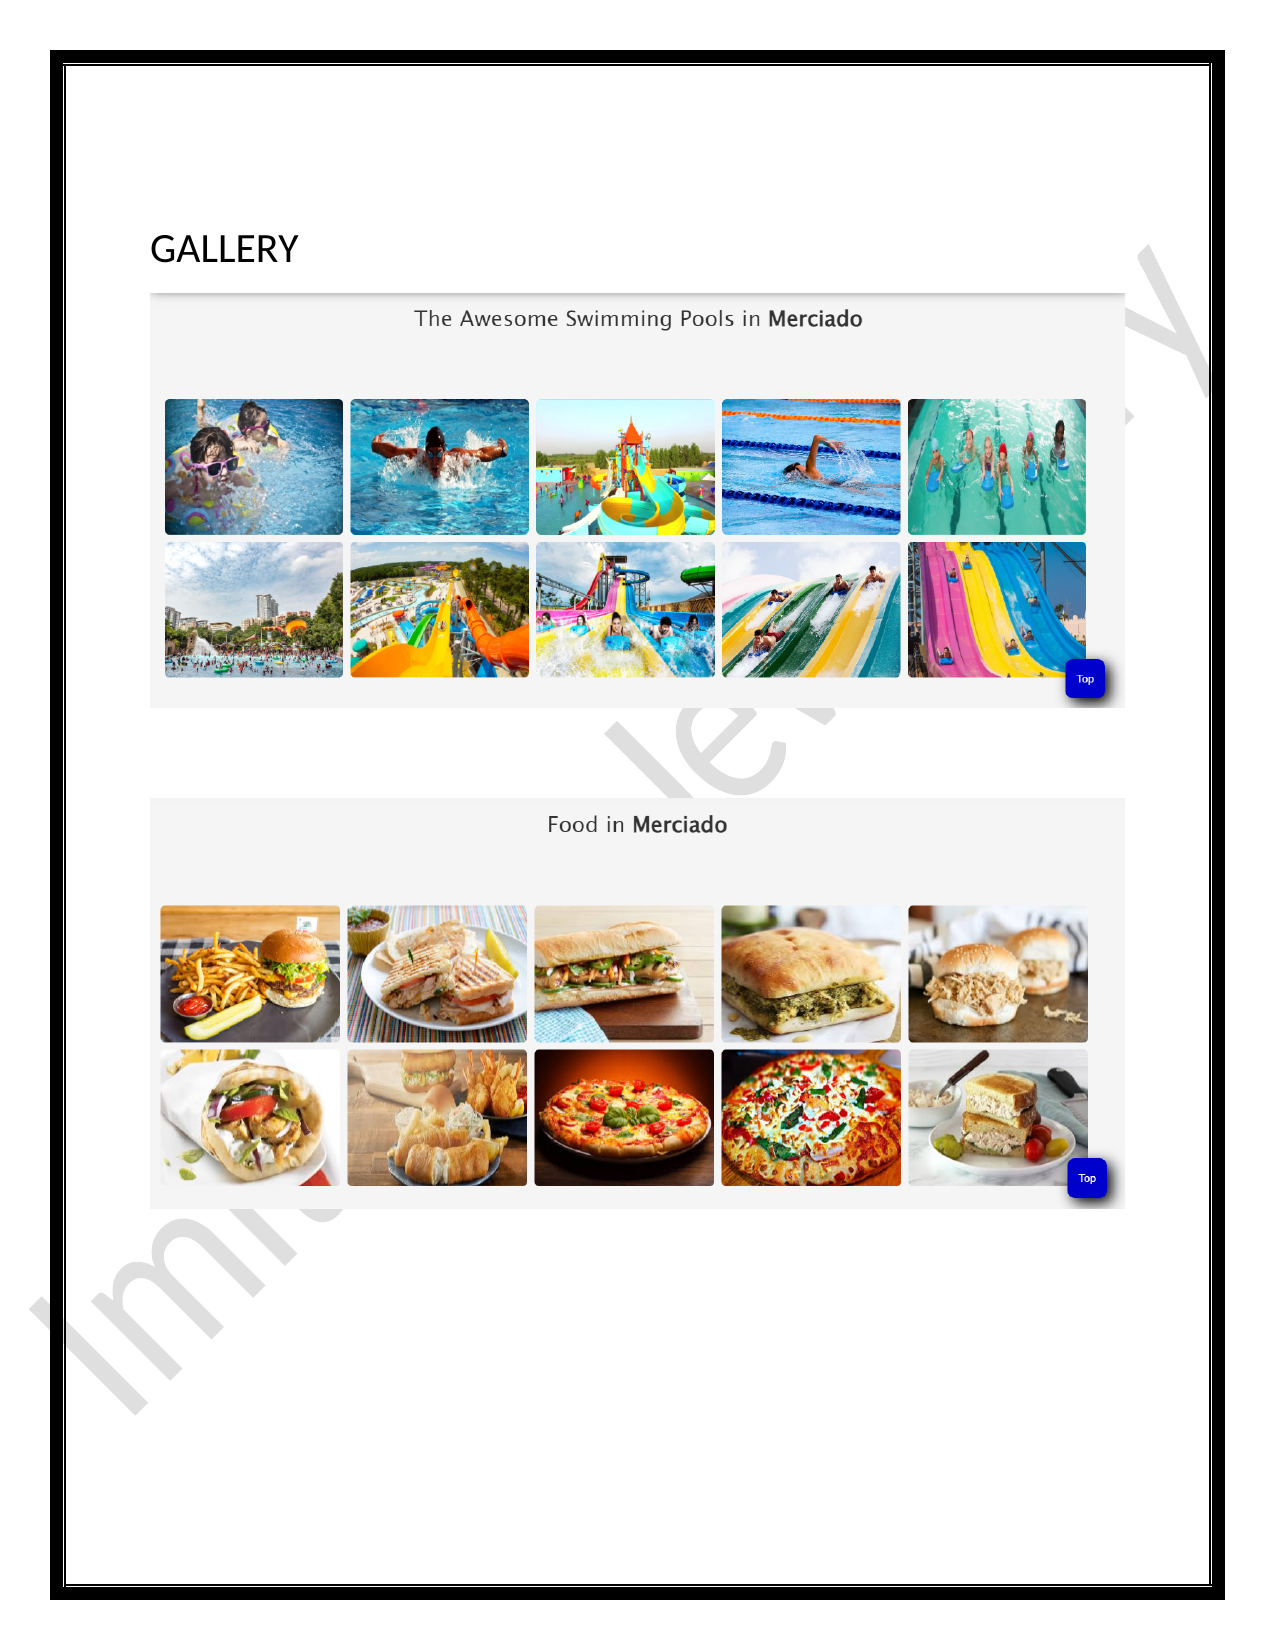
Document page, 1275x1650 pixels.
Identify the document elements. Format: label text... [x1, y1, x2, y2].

text GALLERY [150, 222, 1125, 272]
picture [150, 293, 1125, 708]
picture [150, 798, 1125, 1209]
